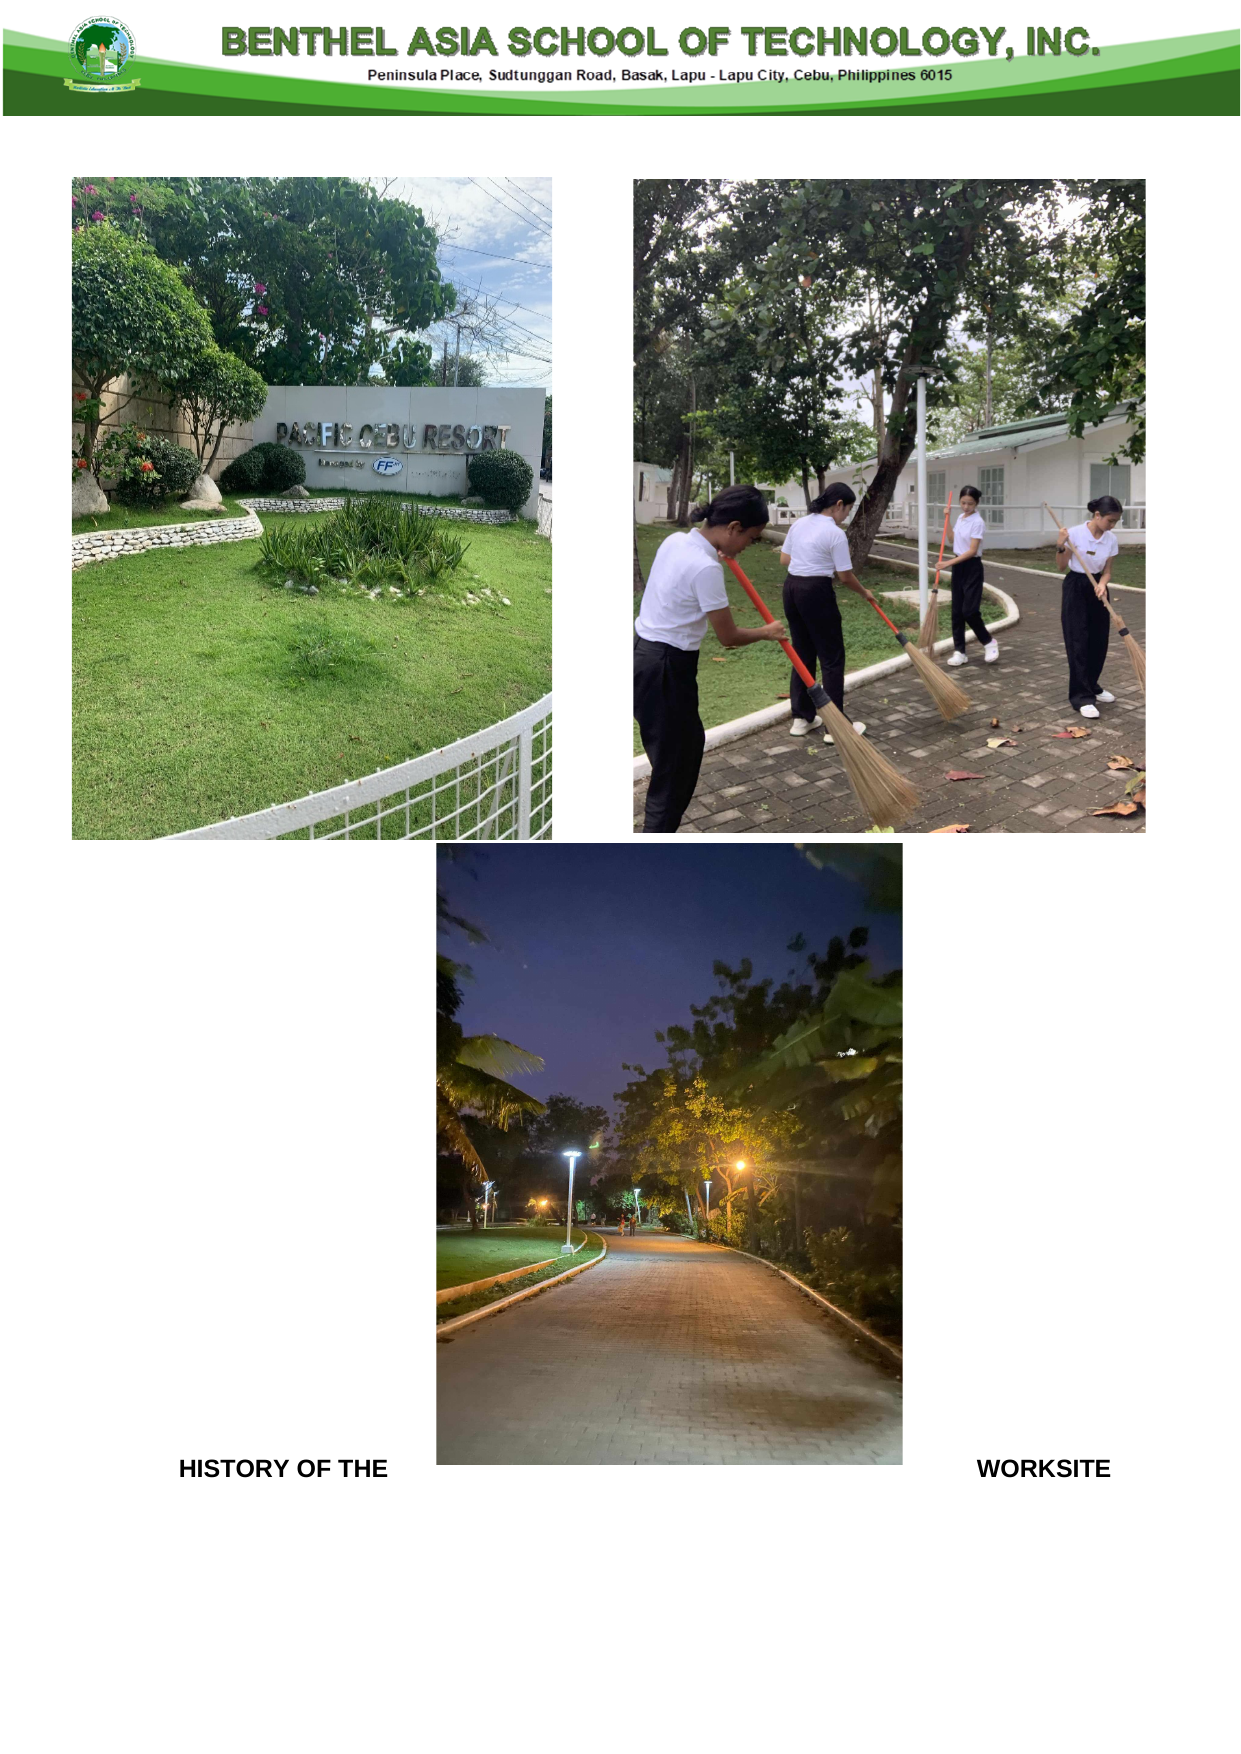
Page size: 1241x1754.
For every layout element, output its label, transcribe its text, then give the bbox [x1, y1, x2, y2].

picture [0, 0, 1241, 840]
picture [436, 843, 903, 1465]
subtitle HISTORY OF THE WORKSITE [149, 1454, 1166, 1483]
